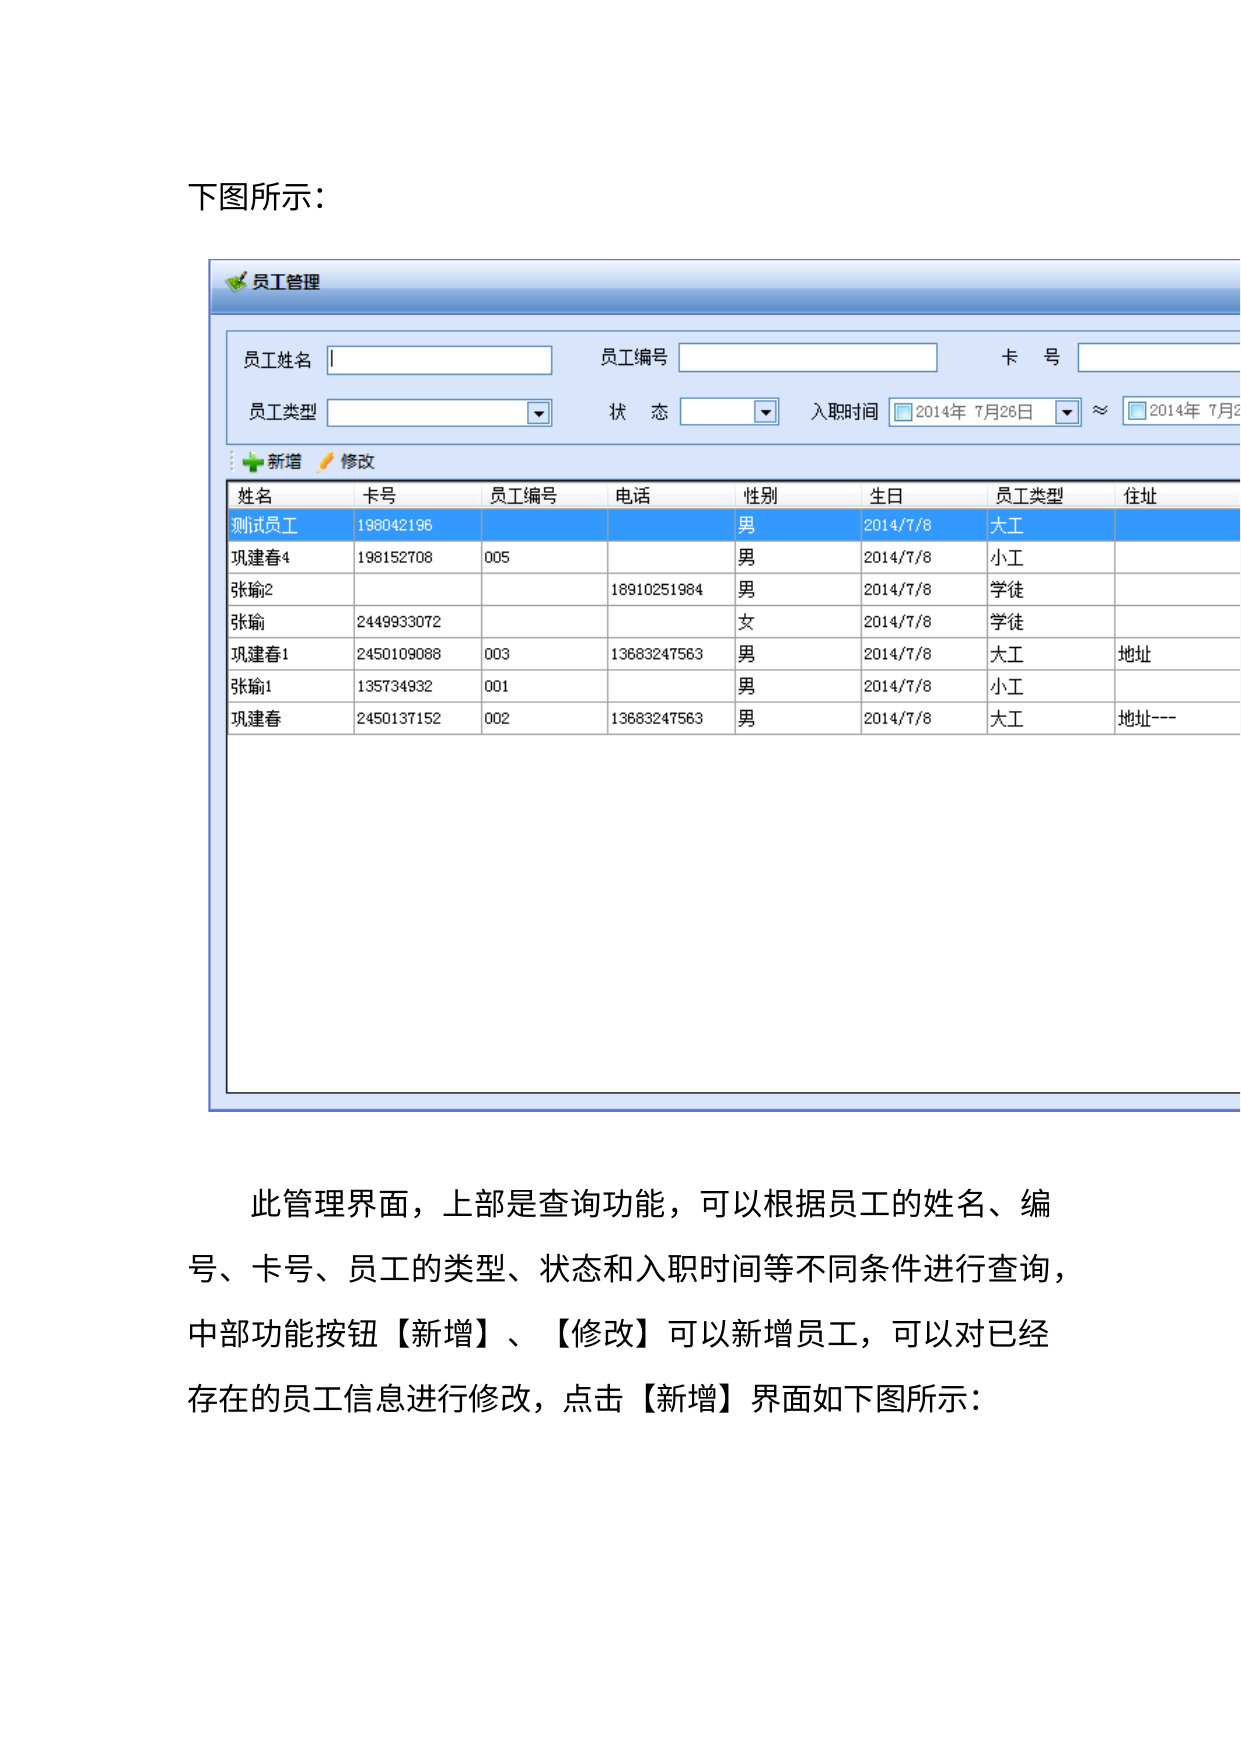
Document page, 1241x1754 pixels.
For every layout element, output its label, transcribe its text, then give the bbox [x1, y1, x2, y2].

text 此管理界面，上部是查询功能，可以根据员工的姓名、编号、卡号、员工的类型、状态和入职时间等不同条件进行查询，中部功能按钮【新增】、【修改】可以新增员工，可以对已经存在的员工信息进行修改，点击【新增】界面如下图所示： [187, 1169, 1053, 1429]
picture [208, 259, 1241, 1112]
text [187, 162, 1053, 227]
